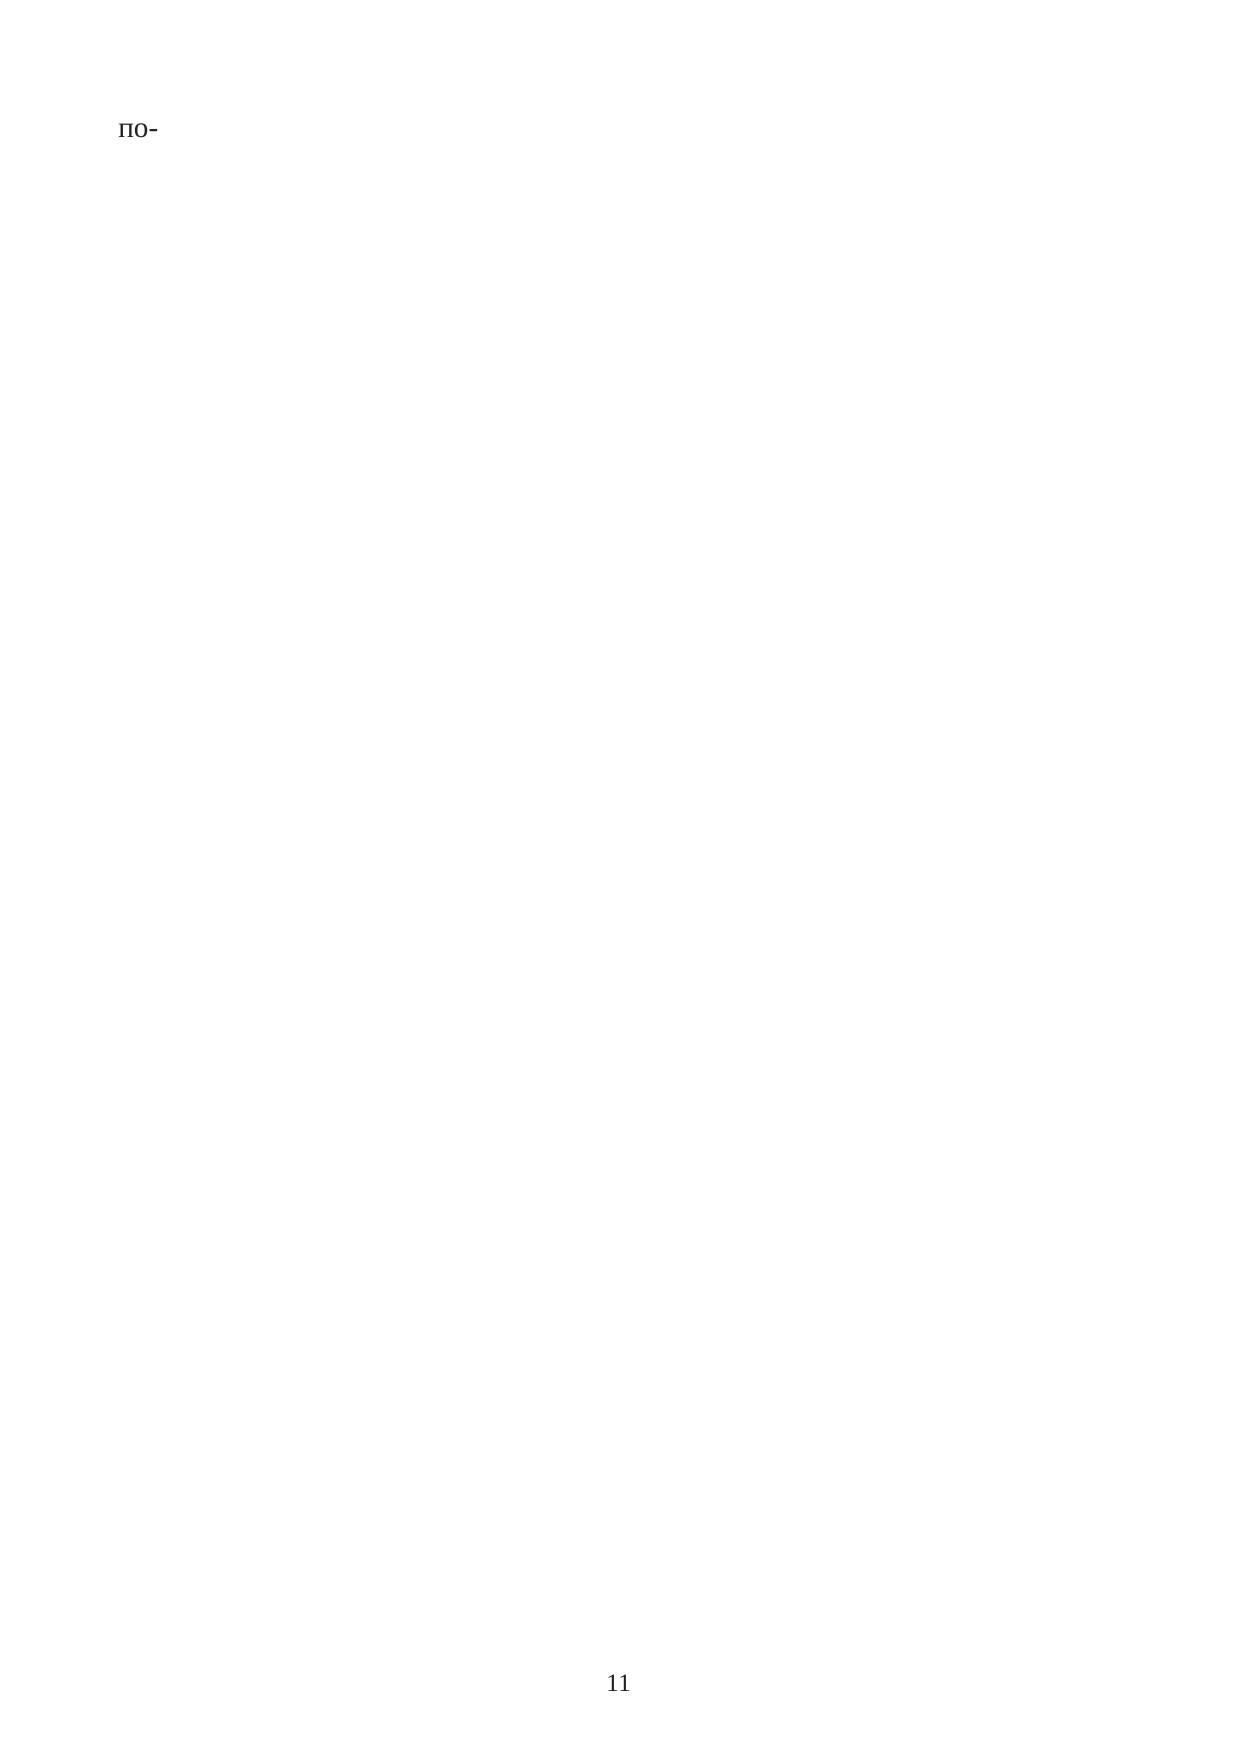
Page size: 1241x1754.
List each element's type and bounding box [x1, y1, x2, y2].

list [118, 110, 1122, 144]
